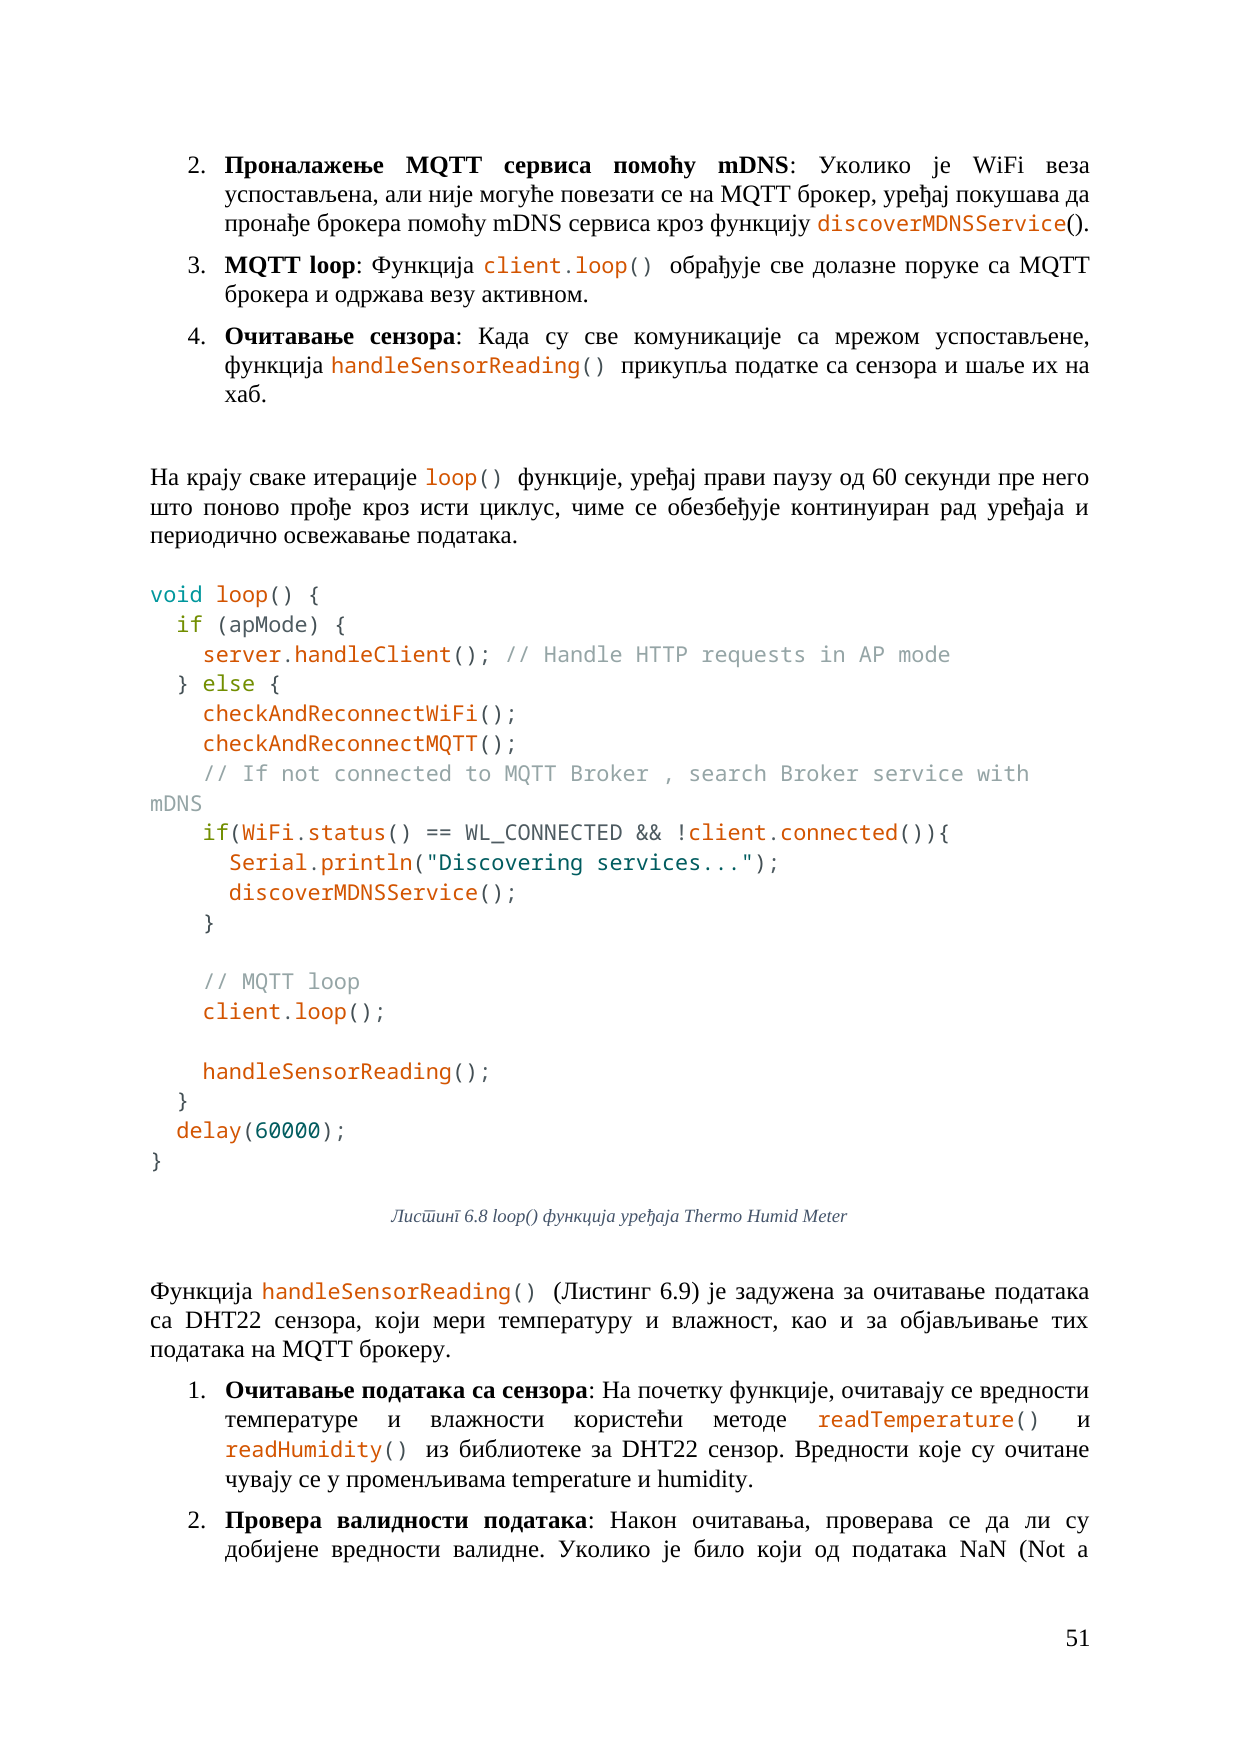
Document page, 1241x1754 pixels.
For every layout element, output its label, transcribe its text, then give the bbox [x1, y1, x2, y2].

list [187, 1505, 1090, 1563]
list MQTT loop: Функција client.loop() обрађује све долазне поруке са MQTT брокера и одржава везу активном. [187, 250, 1090, 308]
text discoverMDNSService(); [150, 877, 1090, 907]
text // MQTT loop [150, 966, 1090, 996]
list Очитавање података са сензора: На почетку функције, очитавају се вредности температуре и влажности користећи методе readTemperature() и readHumidity() из библиотеке за DHT22 сензор. Вредности које су очитане чувају се у променљивама temperature и humidity. [187, 1376, 1090, 1493]
text handleSensorReading(); [150, 1056, 1090, 1085]
text } [150, 1145, 1090, 1175]
list Проналажење MQTT сервиса помоћу mDNS: Уколико је WiFi веза успостављена, али није могуће повезати се на MQTT брокер, уређај покушава да пронађе брокера помоћу mDNS сервиса кроз функцију discoverMDNSService(). [187, 150, 1090, 237]
list Очитавање сензора: Када су све комуникације са мрежом успостављене, функција handleSensorReading() прикупља податке са сензора и шаље их на хаб. [187, 321, 1090, 408]
text client.loop(); [150, 996, 1090, 1026]
text На крају сваке итерације loop() функције, уређај прави паузу од 60 секунди пре него што поново прође кроз исти циклус, чиме се обезбеђује континуиран рад уређаја и периодично освежавање података. [150, 462, 1090, 549]
text delay(60000); [150, 1115, 1090, 1145]
text } else { [150, 668, 1090, 698]
text if (apMode) { [150, 609, 1090, 638]
text } [150, 1085, 1090, 1115]
text // If not connected to MQTT Broker , search Broker service with mDNS [150, 758, 1090, 817]
text checkAndReconnectMQTT(); [150, 728, 1090, 758]
text checkAndReconnectWiFi(); [150, 698, 1090, 728]
text if(WiFi.status() == WL_CONNECTED && !client.connected()){ [150, 817, 1090, 847]
text server.handleClient(); // Handle HTTP requests in AP mode [150, 638, 1090, 668]
text } [150, 907, 1090, 936]
text Serial.println("Discovering services..."); [150, 847, 1090, 877]
text void loop() { [150, 579, 1090, 609]
